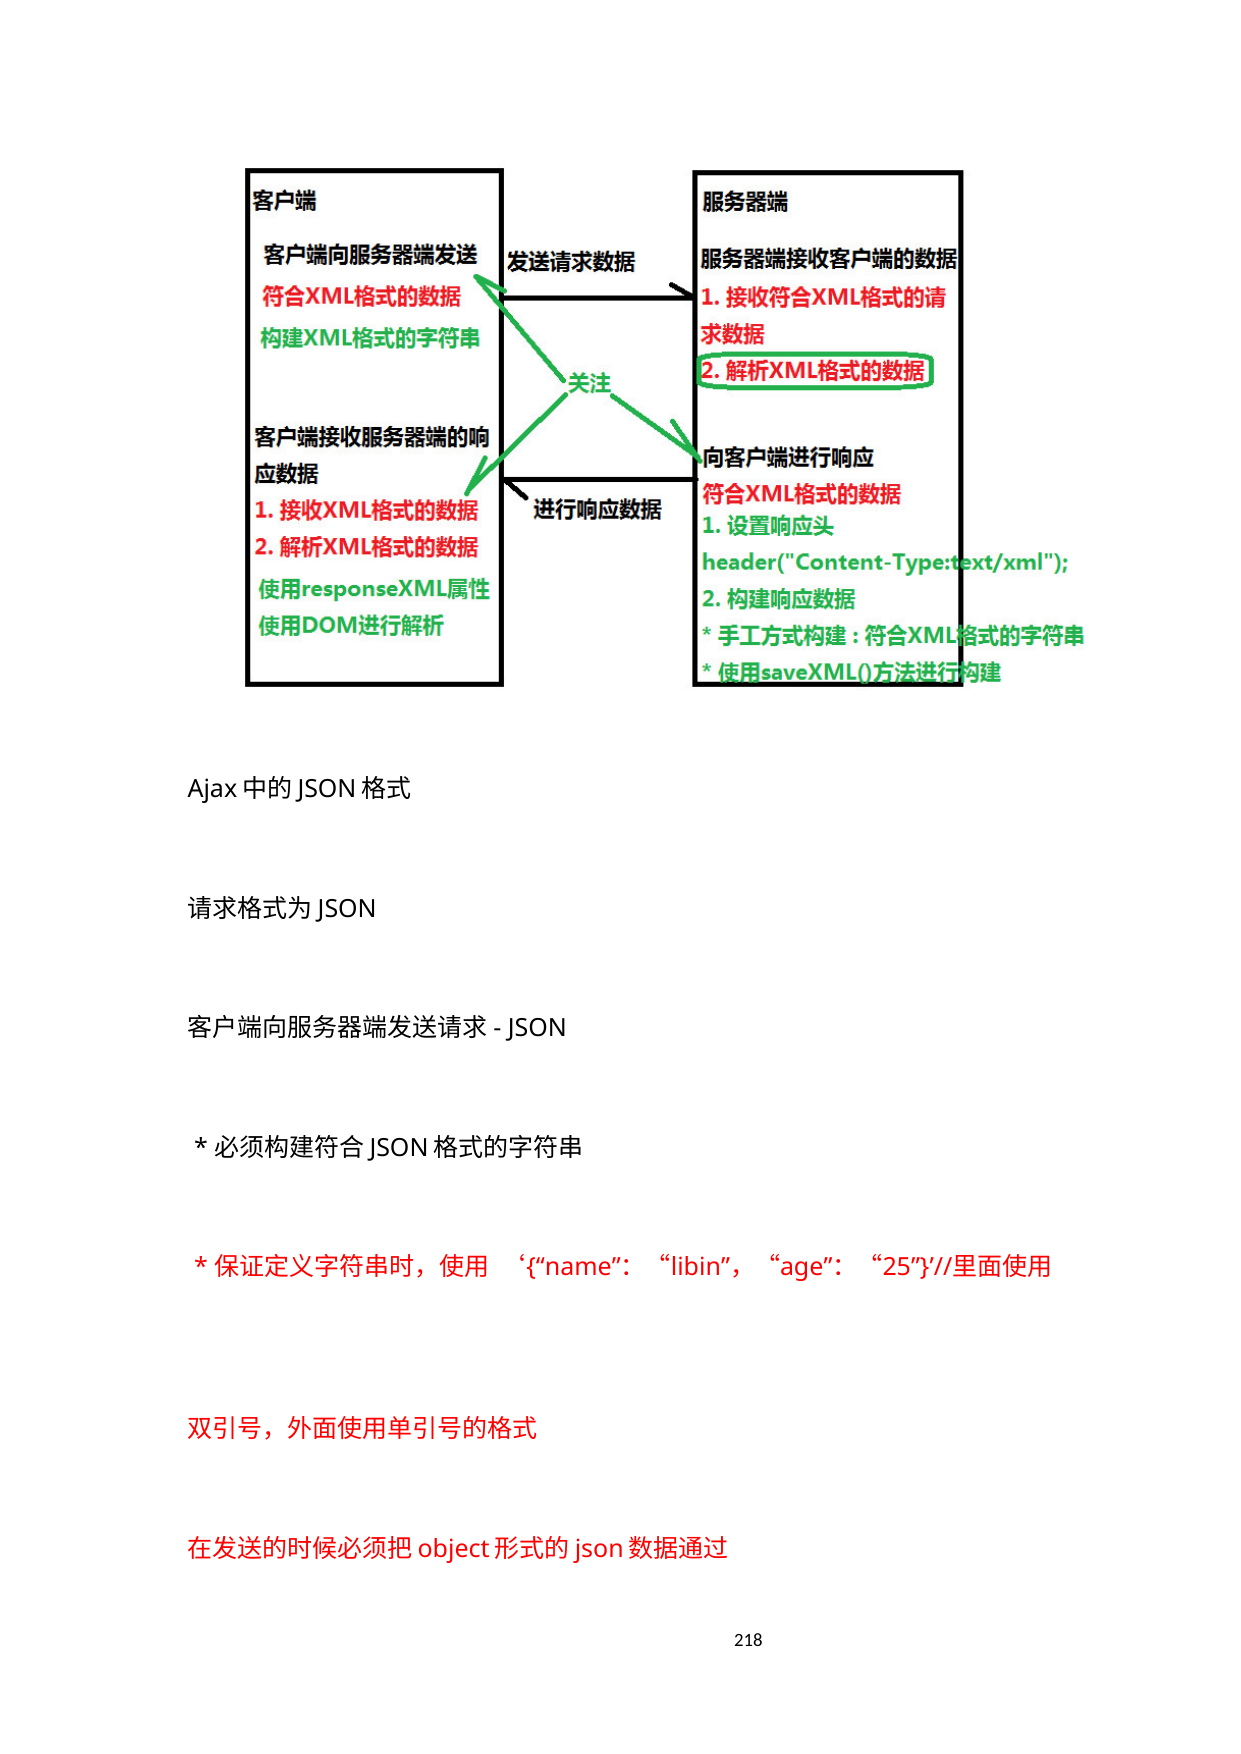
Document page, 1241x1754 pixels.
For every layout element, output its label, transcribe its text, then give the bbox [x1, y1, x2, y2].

text * 保证定义字符串时，使用 ‘{“name”：“libin”，“age”：“25”}’//里面使用双引号，外面使用单引号的格式 [187, 1232, 1053, 1459]
text 在发送的时候必须把object形式的json数据通过 [187, 1514, 1053, 1579]
text 客户端向服务器端发送请求 - JSON [187, 993, 1053, 1058]
text * 必须构建符合JSON格式的字符串 [187, 1113, 1053, 1178]
text 请求格式为JSON [187, 874, 1053, 939]
text Ajax中的JSON格式 [187, 754, 1053, 819]
picture [237, 162, 1103, 694]
